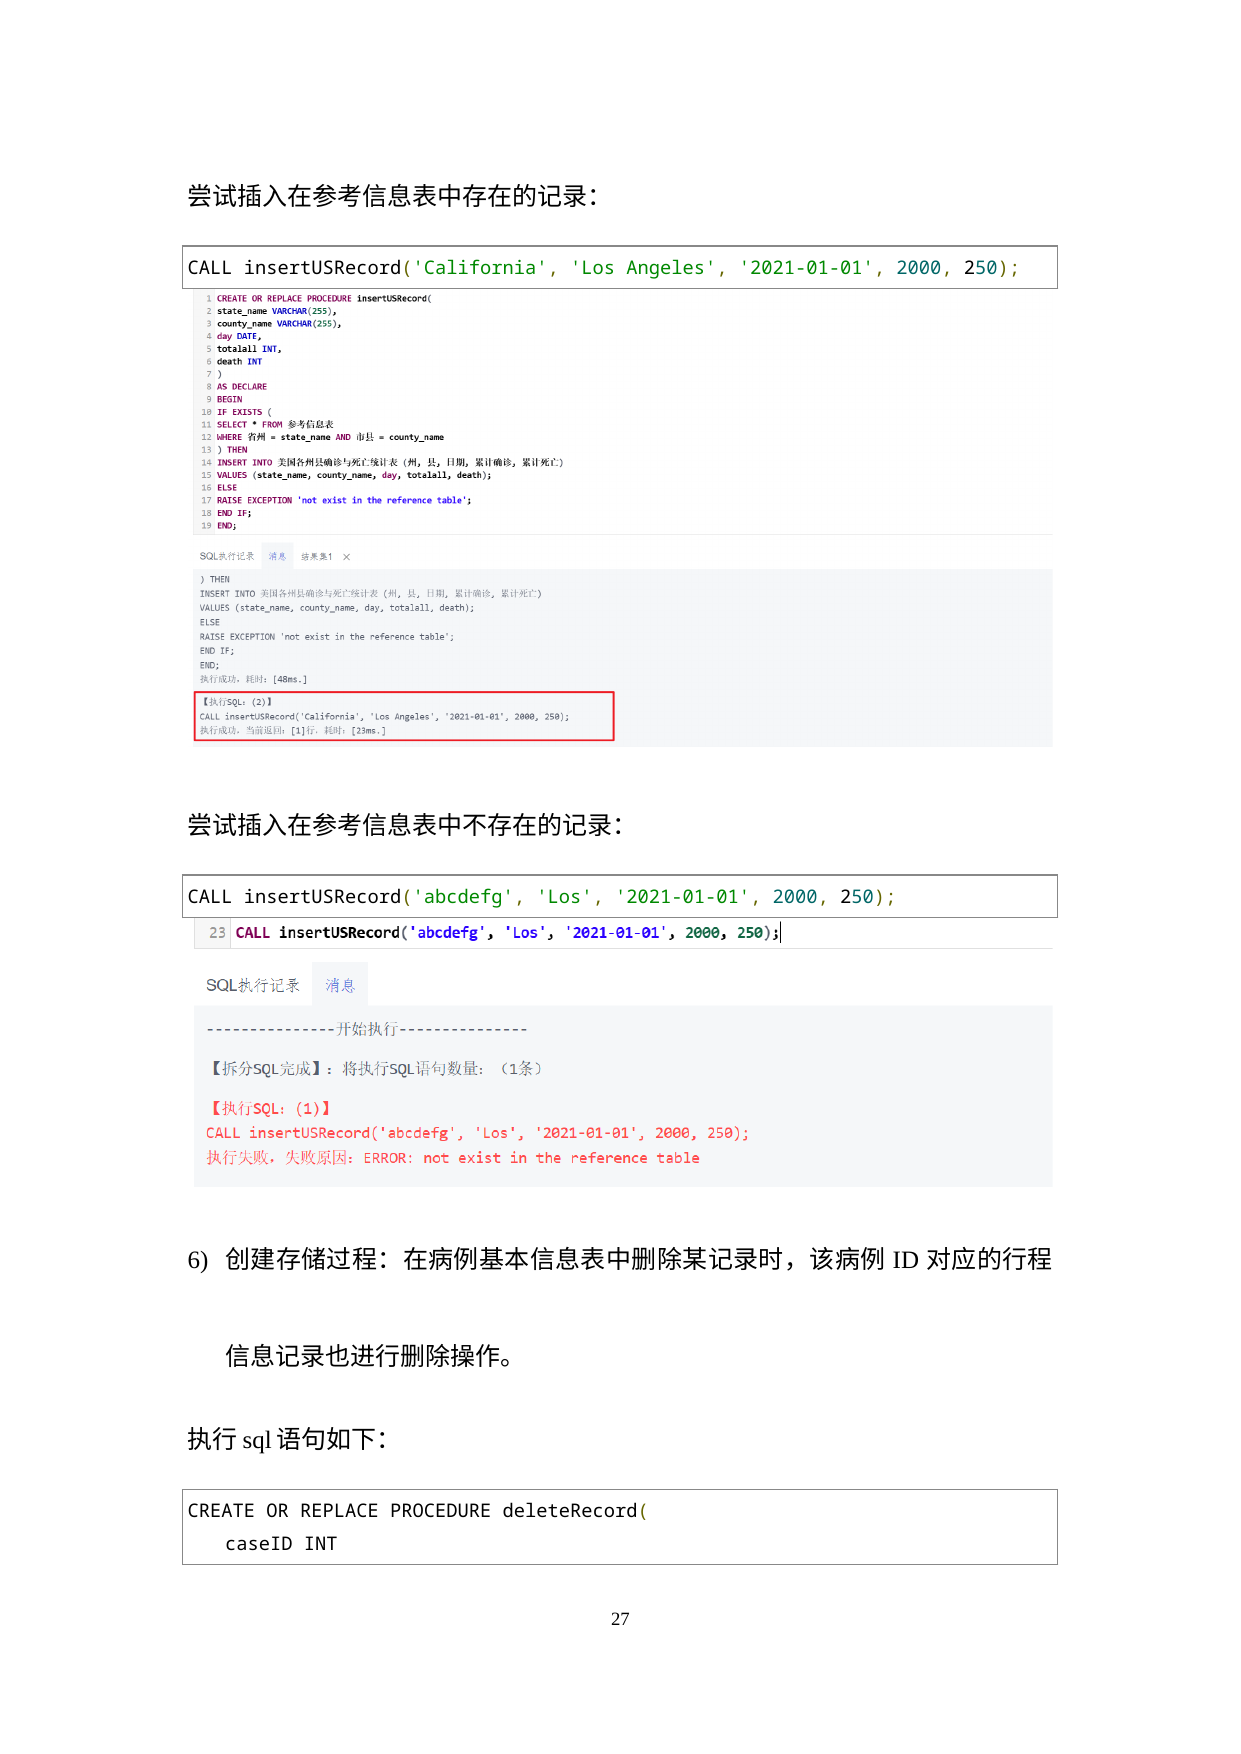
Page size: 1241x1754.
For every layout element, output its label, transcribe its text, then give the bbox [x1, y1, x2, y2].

list 创建存储过程：在病例基本信息表中删除某记录时，该病例 ID 对应的行程信息记录也进行删除操作。 [187, 1225, 1053, 1387]
text CALL insertUSRecord('abcdefg', 'Los', '2021-01-01', 2000, 250); [183, 876, 1057, 917]
picture [187, 918, 1053, 1187]
text 尝试插入在参考信息表中存在的记录： [187, 162, 1053, 227]
text caseID INT [183, 1521, 1057, 1564]
text CALL insertUSRecord('California', 'Los Angeles', '2021-01-01', 2000, 250); [183, 247, 1057, 288]
text 尝试插入在参考信息表中不存在的记录： [187, 791, 1053, 856]
picture [187, 289, 1053, 747]
text CREATE OR REPLACE PROCEDURE deleteRecord( [183, 1490, 1057, 1521]
text 执行sql语句如下： [187, 1406, 1053, 1471]
